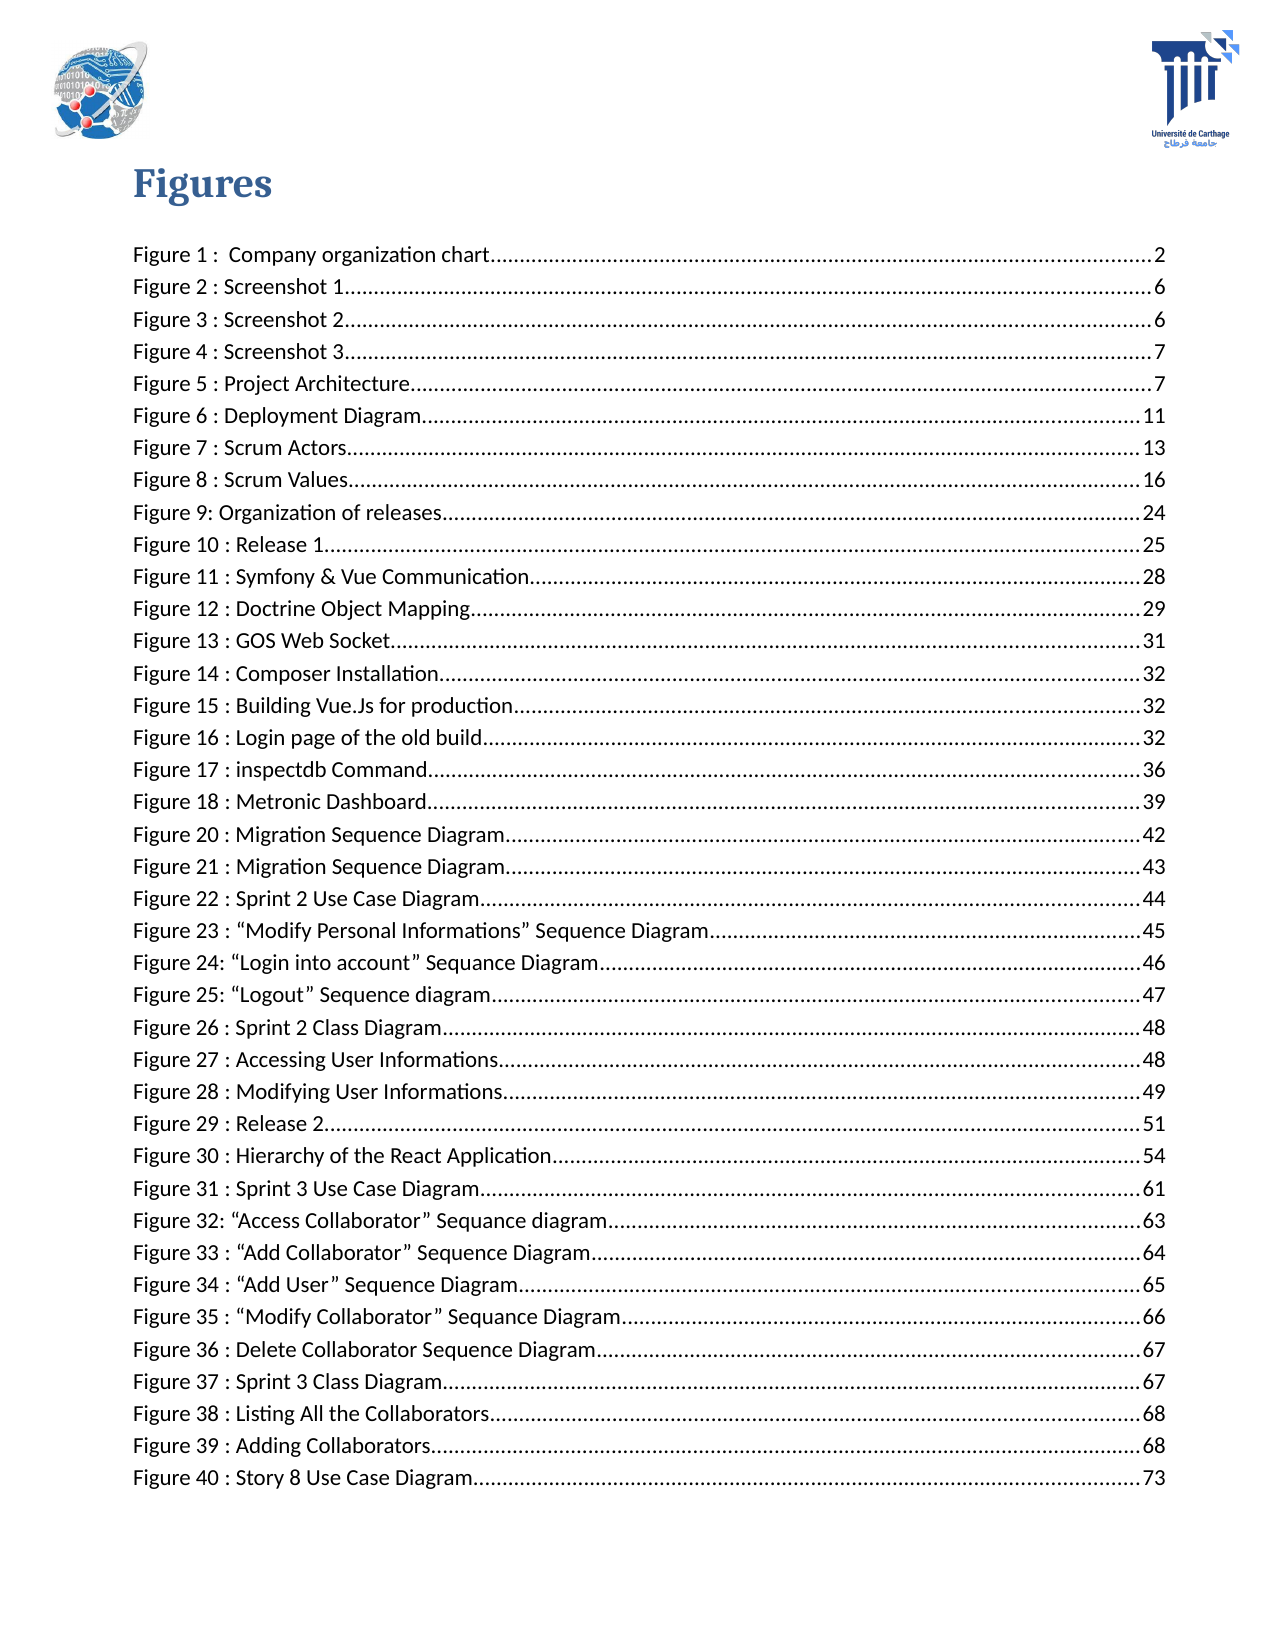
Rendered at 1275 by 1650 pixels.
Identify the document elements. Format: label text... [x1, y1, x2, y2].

text Figure 35 : “Modify Collaborator” Sequance Diagram 66 [133, 1302, 1167, 1331]
text Figure 32: “Access Collaborator” Sequance diagram 63 [133, 1206, 1167, 1234]
text Figure 10 : Release 1 25 [133, 530, 1167, 558]
text Figure 20 : Migration Sequence Diagram 42 [133, 820, 1167, 848]
text Figure 14 : Composer Installation 32 [133, 659, 1167, 687]
text Figure 5 : Project Architecture 7 [133, 369, 1167, 397]
text Figure 6 : Deployment Diagram 11 [133, 401, 1167, 429]
text Figure 17 : inspectdb Command 36 [133, 755, 1167, 783]
text Figure 2 : Screenshot 1 6 [133, 272, 1167, 301]
text Figure 29 : Release 2 51 [133, 1109, 1167, 1137]
text Figure 9: Organization of releases 24 [133, 498, 1167, 526]
text Figure 40 : Story 8 Use Case Diagram 73 [133, 1463, 1167, 1491]
text Figure 38 : Listing All the Collaborators 68 [133, 1399, 1167, 1427]
text Figure 18 : Metronic Dashboard 39 [133, 787, 1167, 816]
text Figure 22 : Sprint 2 Use Case Diagram 44 [133, 884, 1167, 912]
text Figure 39 : Adding Collaborators 68 [133, 1431, 1167, 1459]
text Figure 24: “Login into account” Sequance Diagram 46 [133, 948, 1167, 976]
text Figure 31 : Sprint 3 Use Case Diagram 61 [133, 1174, 1167, 1202]
text Figure 7 : Scrum Actors 13 [133, 433, 1167, 461]
title Figures [133, 160, 1167, 208]
text Figure 15 : Building Vue.Js for production 32 [133, 691, 1167, 719]
text Figure 34 : “Add User” Sequence Diagram 65 [133, 1270, 1167, 1298]
text Figure 25: “Logout” Sequence diagram 47 [133, 981, 1167, 1009]
text Figure 37 : Sprint 3 Class Diagram 67 [133, 1367, 1167, 1395]
text Figure 30 : Hierarchy of the React Application 54 [133, 1142, 1167, 1169]
text Figure 8 : Scrum Values 16 [133, 466, 1167, 494]
text Figure 12 : Doctrine Object Mapping 29 [133, 594, 1167, 622]
picture [51, 40, 150, 139]
text Figure 13 : GOS Web Socket 31 [133, 627, 1167, 654]
picture [1142, 30, 1240, 148]
text Figure 26 : Sprint 2 Class Diagram 48 [133, 1013, 1167, 1041]
text Figure 1 : Company organization chart 2 [133, 240, 1167, 268]
text Figure 3 : Screenshot 2 6 [133, 305, 1167, 333]
text Figure 36 : Delete Collaborator Sequence Diagram 67 [133, 1335, 1167, 1363]
text Figure 21 : Migration Sequence Diagram 43 [133, 852, 1167, 880]
text Figure 27 : Accessing User Informations 48 [133, 1045, 1167, 1073]
text Figure 16 : Login page of the old build 32 [133, 723, 1167, 751]
text Figure 4 : Screenshot 3 7 [133, 337, 1167, 365]
text Figure 33 : “Add Collaborator” Sequence Diagram 64 [133, 1238, 1167, 1266]
text Figure 11 : Symfony & Vue Communication 28 [133, 562, 1167, 590]
text Figure 28 : Modifying User Informations 49 [133, 1077, 1167, 1105]
text Figure 23 : “Modify Personal Informations” Sequence Diagram 45 [133, 916, 1167, 944]
